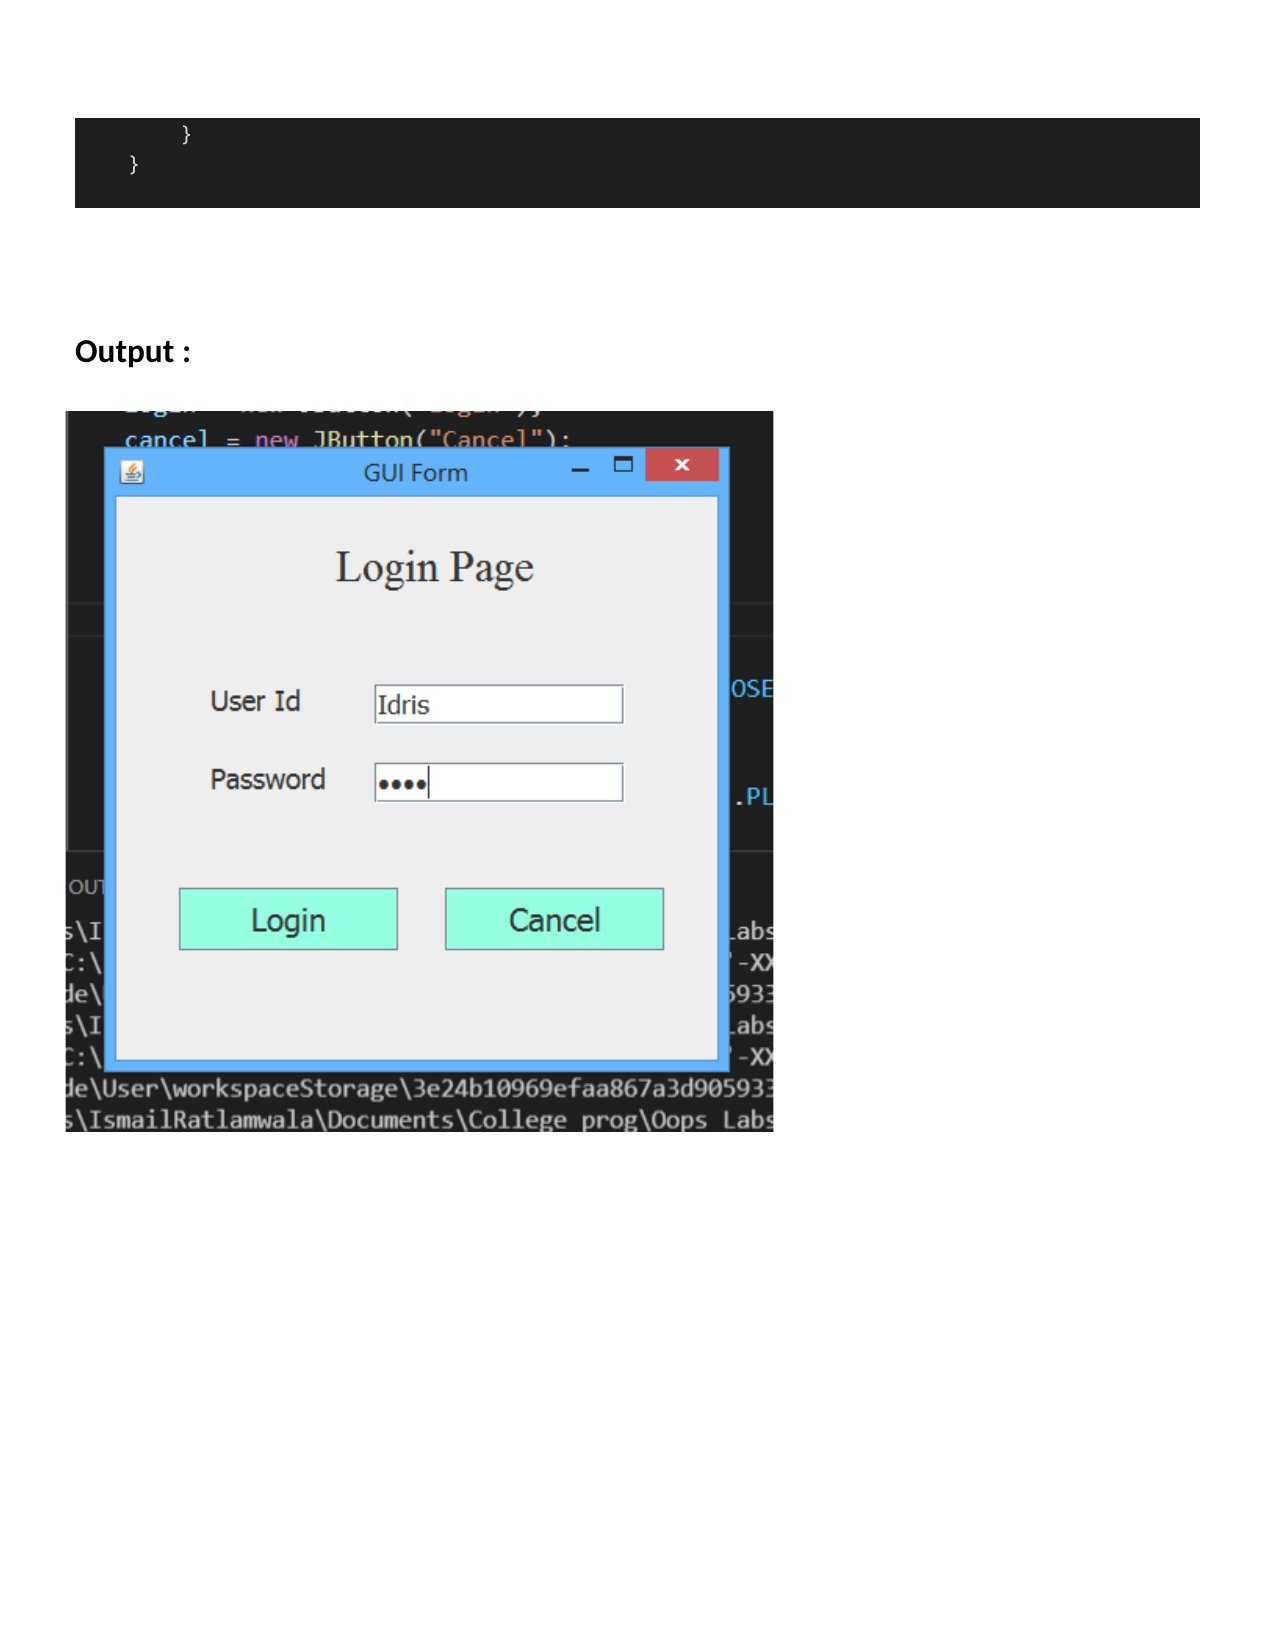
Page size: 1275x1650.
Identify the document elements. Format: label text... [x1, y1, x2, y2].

text } [75, 147, 1200, 177]
text Output : [75, 330, 1200, 371]
picture [65, 411, 774, 1132]
text } [75, 118, 1200, 147]
